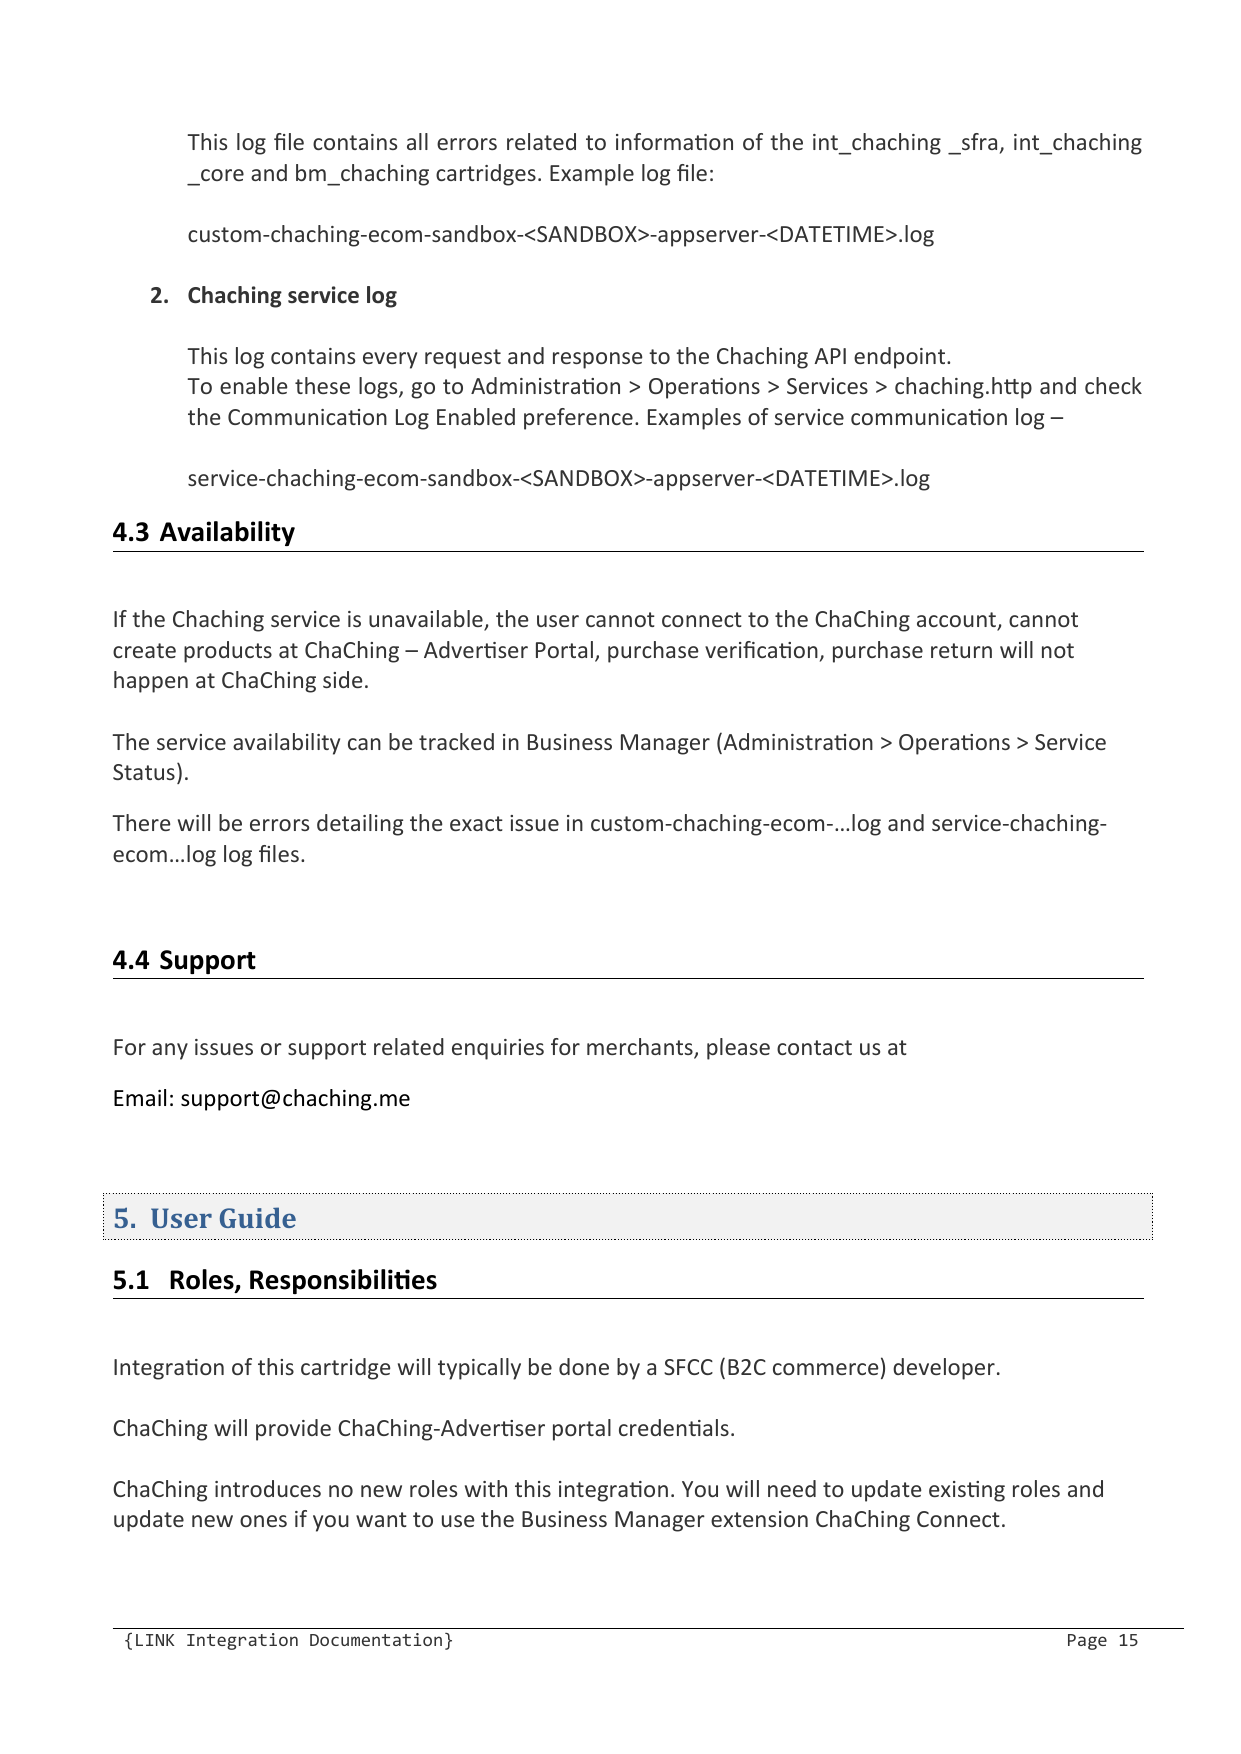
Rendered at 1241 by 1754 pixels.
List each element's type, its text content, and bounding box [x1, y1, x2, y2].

list Chaching service log [150, 279, 1144, 309]
text To enable these logs, go to Administration > Operations > Services > chaching.http and check the Communication Log Enabled preference. Examples of service communication log – [187, 371, 1144, 432]
subtitle Roles, Responsibilities [112, 1261, 1144, 1299]
text If the Chaching service is unavailable, the user cannot connect to the ChaChing account, cannot create products at ChaChing – Advertiser Portal, purchase verification, purchase return will not happen at ChaChing side. The service availability can be tracked in Business Manager (Administration > Operations > Service Status). [112, 603, 1144, 787]
text Integration of this cartridge will typically be done by a SFCC (B2C commerce) developer. [112, 1351, 1144, 1381]
subtitle User Guide [103, 1193, 1153, 1240]
subtitle Availability [112, 513, 1144, 552]
text This log file contains all errors related to information of the int_chaching _sfra, int_chaching _core and bm_chaching cartridges. Example log file: [187, 126, 1144, 187]
text custom-chaching-ecom-sandbox-<SANDBOX>-appserver-<DATETIME>.log [187, 218, 1144, 248]
subtitle Support [112, 941, 1144, 979]
text service-chaching-ecom-sandbox-<SANDBOX>-appserver-<DATETIME>.log [187, 462, 1144, 493]
text This log contains every request and response to the Chaching API endpoint. [187, 340, 1144, 371]
text Email: support@chaching.me [112, 1082, 1144, 1113]
text For any issues or support related enquiries for merchants, please contact us at [112, 1031, 1144, 1061]
text There will be errors detailing the exact issue in custom-chaching-ecom-…log and service-chaching-ecom…log log files. [112, 807, 1144, 868]
text ChaChing will provide ChaChing-Advertiser portal credentials. [112, 1412, 1144, 1442]
text ChaChing introduces no new roles with this integration. You will need to update existing roles and update new ones if you want to use the Business Manager extension ChaChing Connect. [112, 1473, 1144, 1534]
